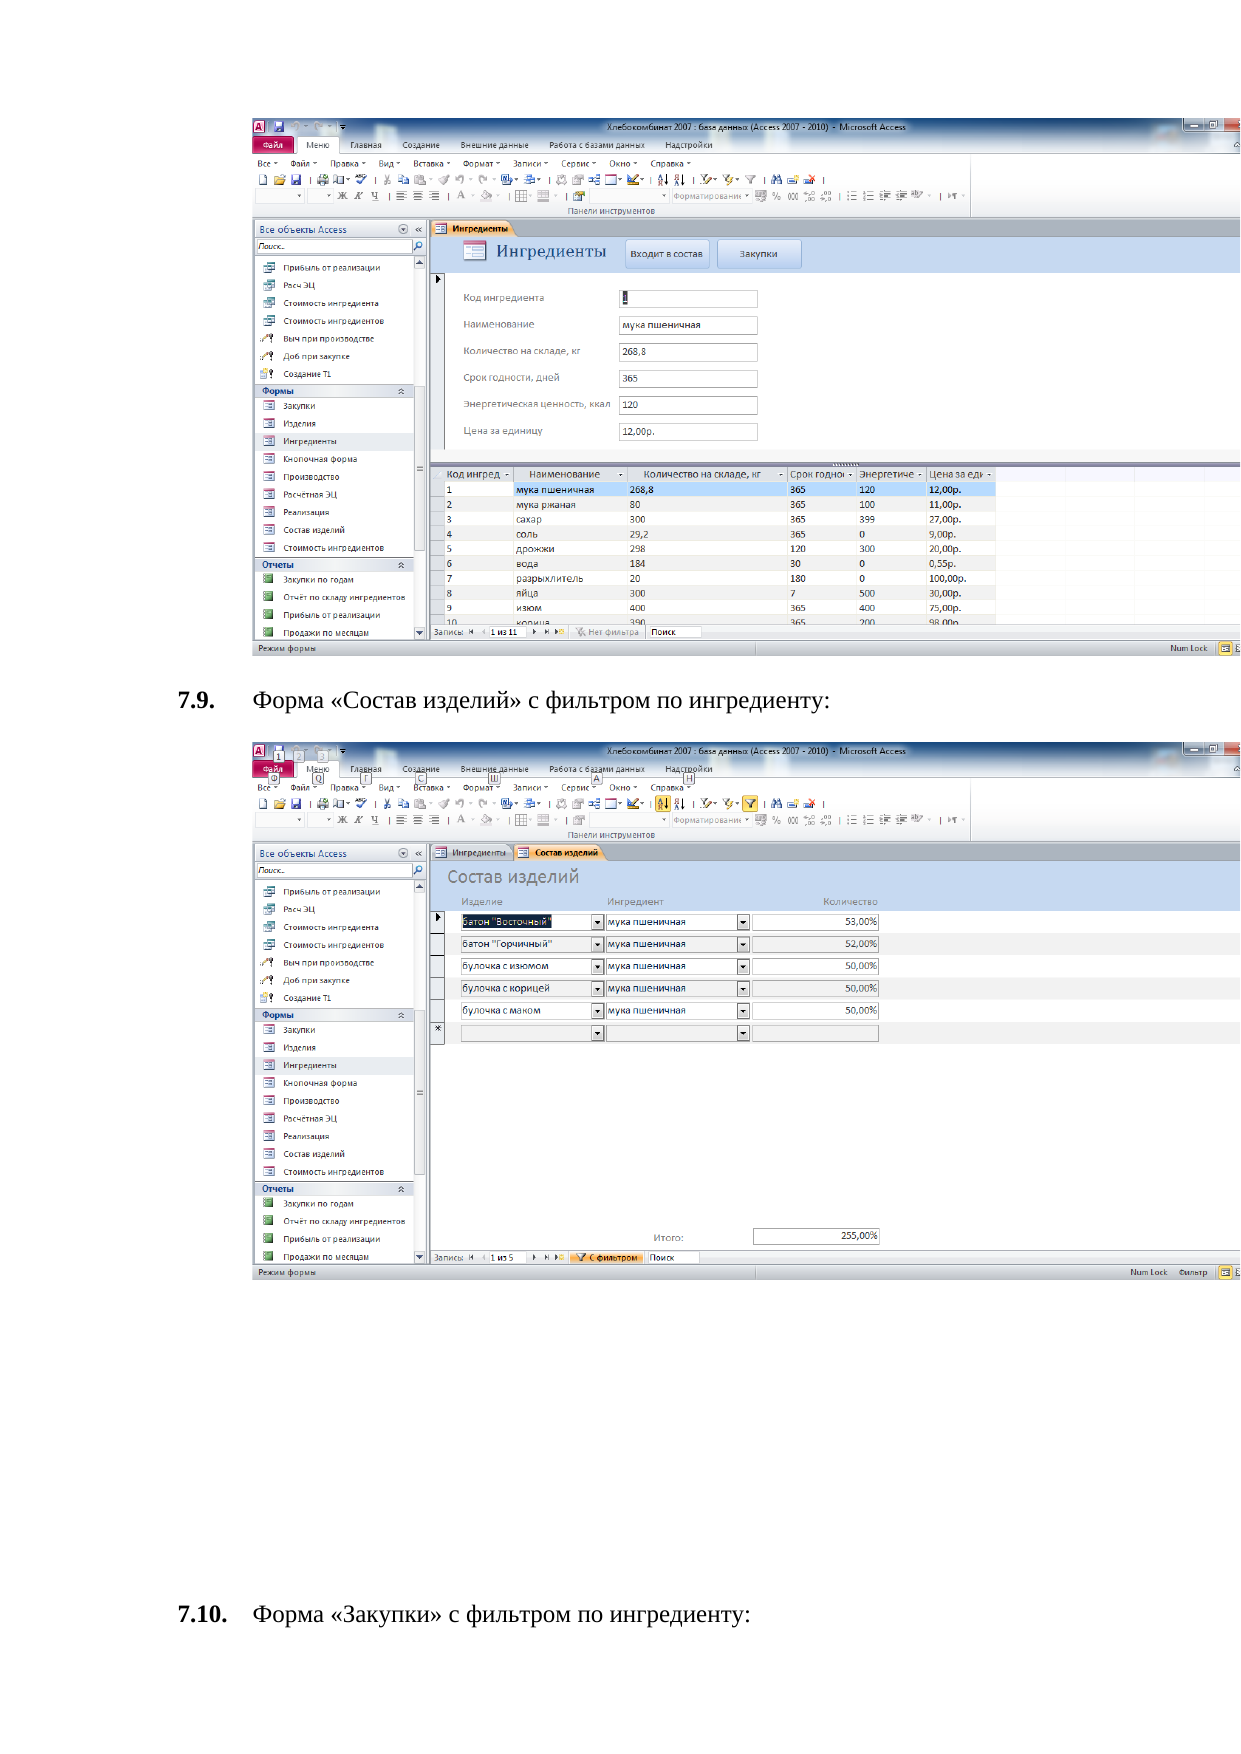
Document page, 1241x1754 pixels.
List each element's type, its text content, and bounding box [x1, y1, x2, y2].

picture [252, 118, 1241, 656]
list Форма «Состав изделий» с фильтром по ингредиенту: [177, 685, 1152, 713]
picture [252, 742, 1241, 1280]
list Форма «Закупки» с фильтром по ингредиенту: [177, 1599, 1152, 1627]
